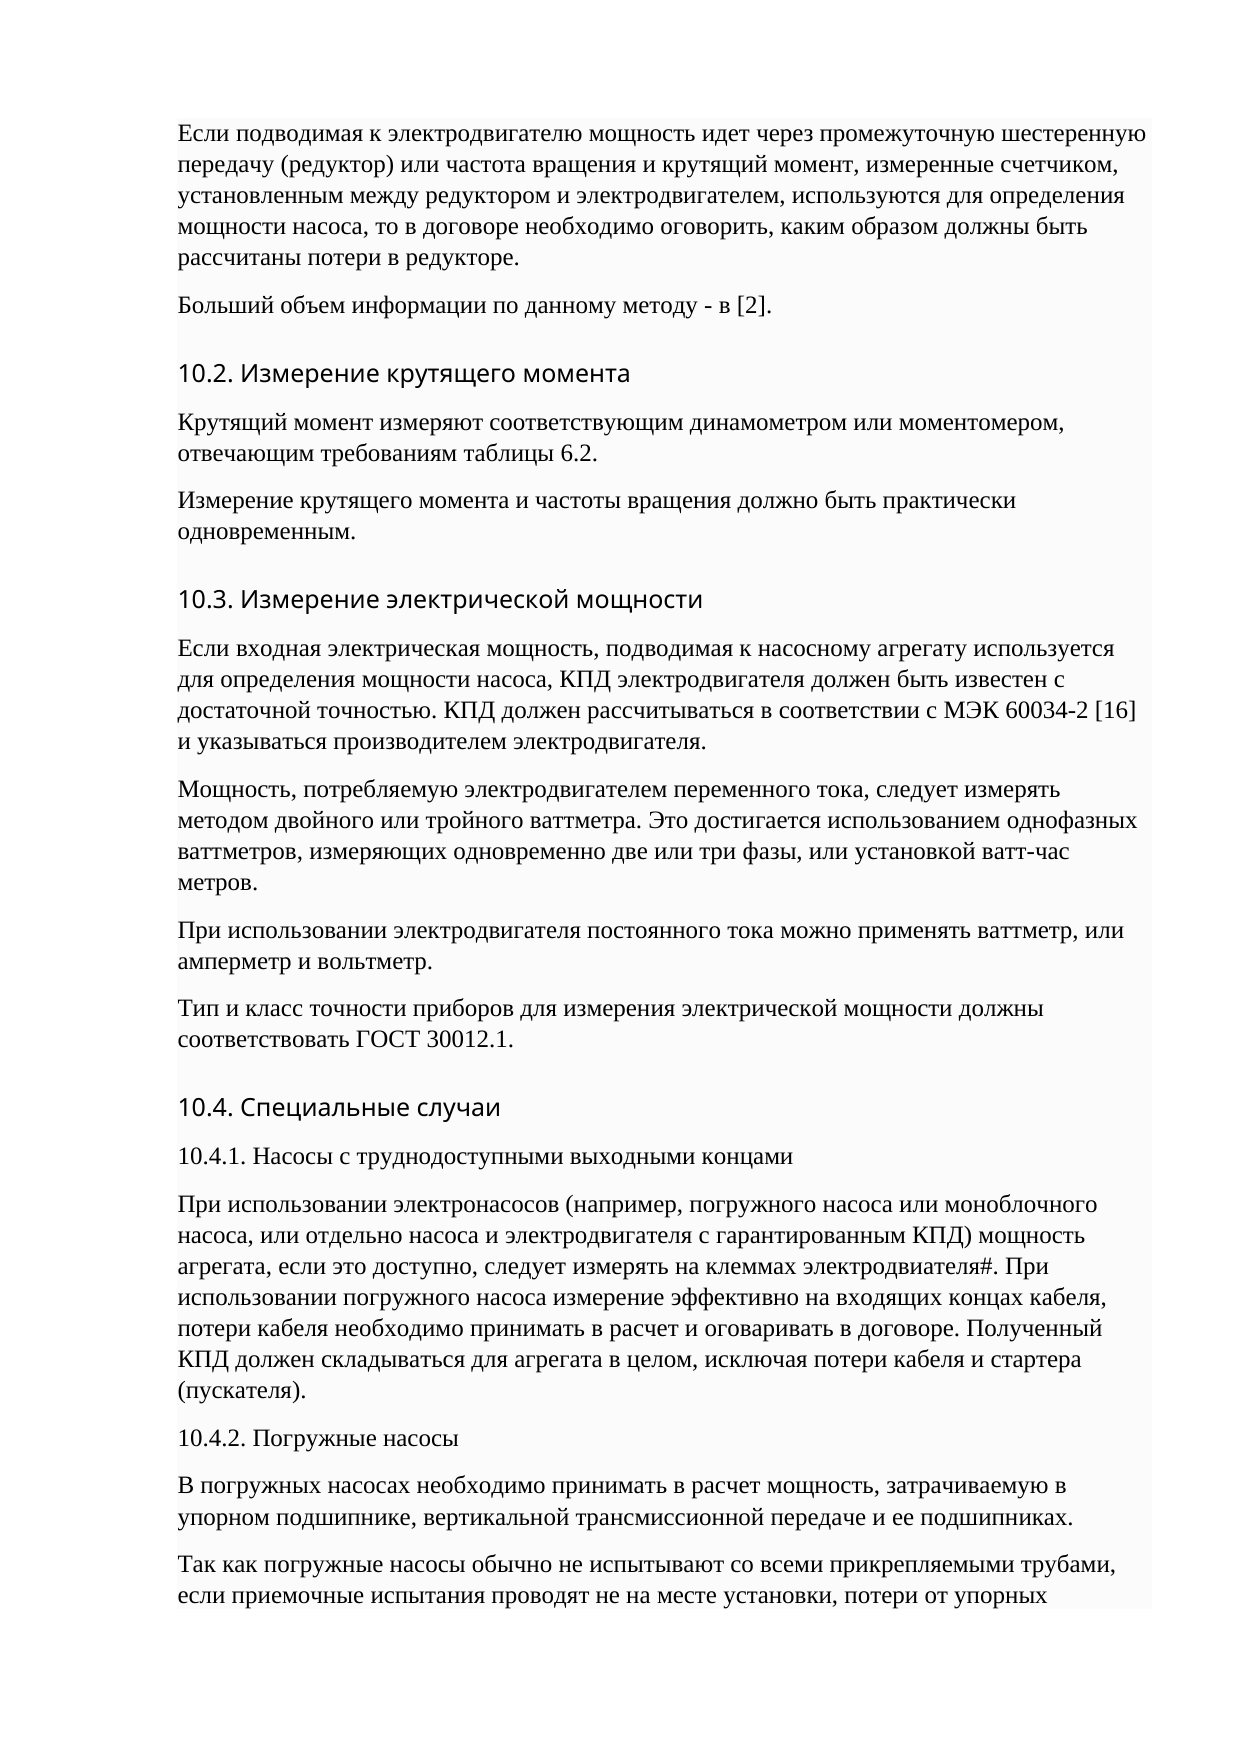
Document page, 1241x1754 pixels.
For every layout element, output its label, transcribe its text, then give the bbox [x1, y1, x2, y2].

subtitle 10.4. Специальные случаи [177, 1090, 1152, 1124]
text Больший объем информации по данному методу - в [2]. [177, 290, 1152, 319]
text Тип и класс точности приборов для измерения электрической мощности должны соответствовать ГОСТ 30012.1. [177, 993, 1152, 1053]
text Если входная электрическая мощность, подводимая к насосному агрегату используется для определения мощности насоса, КПД электродвигателя должен быть известен с достаточной точностью. КПД должен рассчитываться в соответствии с МЭК 60034-2 [16] и указываться производителем электродвигателя. [177, 633, 1152, 755]
text Измерение крутящего момента и частоты вращения должно быть практически одновременным. [177, 485, 1152, 545]
text Крутящий момент измеряют соответствующим динамометром или моментомером, отвечающим требованиям таблицы 6.2. [177, 407, 1152, 466]
subtitle 10.2. Измерение крутящего момента [177, 355, 1152, 389]
text При использовании электродвигателя постоянного тока можно применять ваттметр, или амперметр и вольтметр. [177, 915, 1152, 974]
subtitle 10.3. Измерение электрической мощности [177, 582, 1152, 616]
text В погружных насосах необходимо принимать в расчет мощность, затрачиваемую в упорном подшипнике, вертикальной трансмиссионной передаче и ее подшипниках. [177, 1471, 1152, 1530]
text Мощность, потребляемую электродвигателем переменного тока, следует измерять методом двойного или тройного ваттметра. Это достигается использованием однофазных ваттметров, измеряющих одновременно две или три фазы, или установкой ватт-час метров. [177, 774, 1152, 896]
text При использовании электронасосов (например, погружного насоса или моноблочного насоса, или отдельно насоса и электродвигателя с гарантированным КПД) мощность агрегата, если это доступно, следует измерять на клеммах электродвиателя#. При использовании погружного насоса измерение эффективно на входящих концах кабеля, потери кабеля необходимо принимать в расчет и оговаривать в договоре. Полученный КПД должен складываться для агрегата в целом, исключая потери кабеля и стартера (пускателя). [177, 1189, 1152, 1404]
text 10.4.2. Погружные насосы [177, 1423, 1152, 1452]
text Если подводимая к электродвигателю мощность идет через промежуточную шестеренную передачу (редуктор) или частота вращения и крутящий момент, измеренные счетчиком, установленным между редуктором и электродвигателем, используются для определения мощности насоса, то в договоре необходимо оговорить, каким образом должны быть рассчитаны потери в редукторе. [177, 118, 1152, 271]
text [177, 1549, 1152, 1609]
text 10.4.1. Насосы с труднодоступными выходными концами [177, 1141, 1152, 1170]
